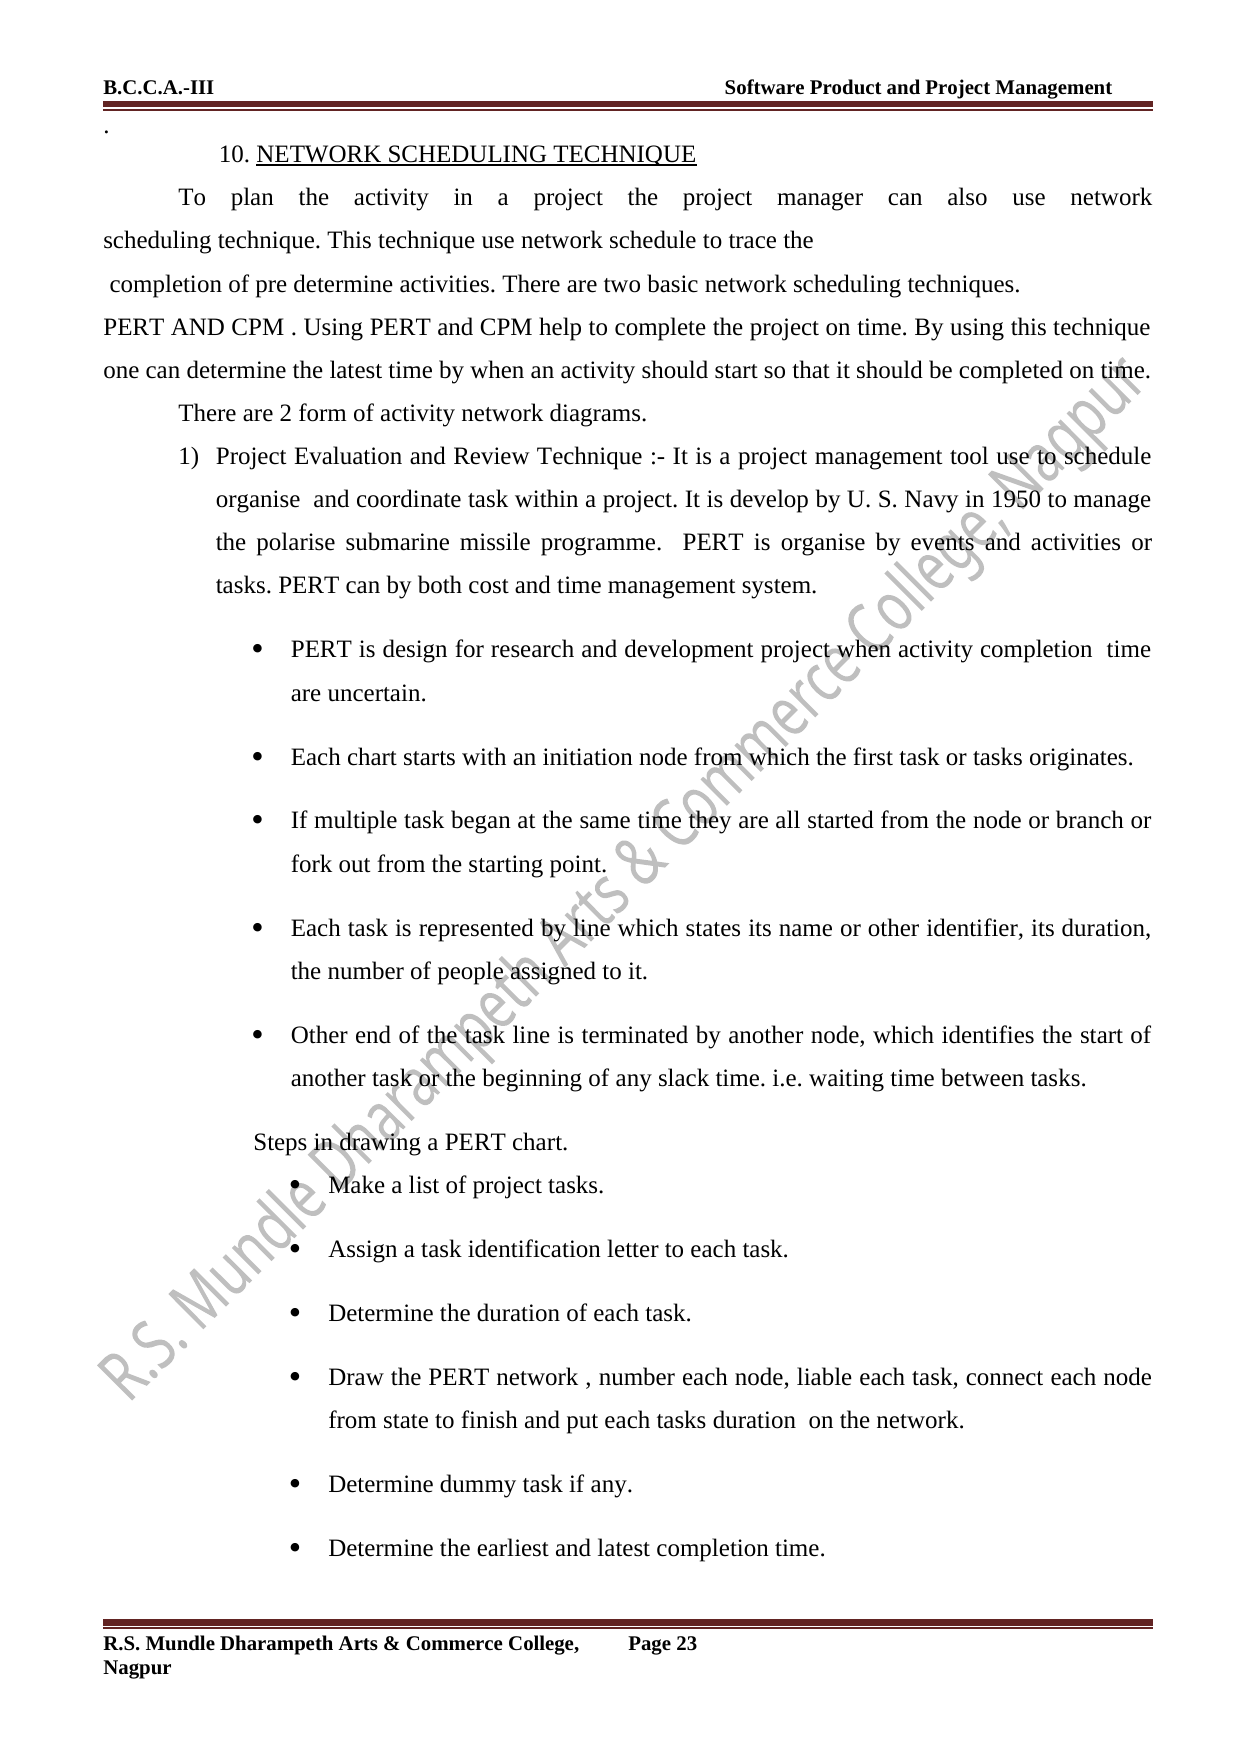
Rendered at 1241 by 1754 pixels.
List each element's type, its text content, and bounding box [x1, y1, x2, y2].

list NETWORK SCHEDULING TECHNIQUE [219, 139, 1153, 168]
list Project Evaluation and Review Technique :- It is a project management tool use to schedule organise and coordinate task within a project. It is develop by U. S. Navy in 1950 to manage the polarise submarine missile programme. PERT is organise by events and activities or tasks. PERT can by both cost and time management system. [178, 441, 1153, 599]
list Make a list of project tasks. [291, 1170, 1153, 1199]
text Steps in drawing a PERT chart. [253, 1127, 1153, 1156]
list Other end of the task line is terminated by another node, which identifies the start of another task or the beginning of any slack time. i.e. waiting time between tasks. [253, 1020, 1153, 1092]
list Each task is represented by line which states its name or other identifier, its duration, the number of people assigned to it. [253, 913, 1153, 984]
text To plan the activity in a project the project manager can also use network scheduling technique. This technique use network schedule to trace the [103, 182, 1153, 254]
list Draw the PERT network , number each node, liable each task, connect each node from state to finish and put each tasks duration on the network. [291, 1362, 1153, 1434]
list Determine the earliest and latest completion time. [291, 1533, 1153, 1562]
text PERT AND CPM . Using PERT and CPM help to complete the project on time. By using this technique one can determine the latest time by when an activity should start so that it should be completed on time. [103, 312, 1153, 384]
list Determine dummy task if any. [291, 1469, 1153, 1498]
list PERT is design for research and development project when activity completion time are uncertain. [253, 634, 1153, 706]
list Each chart starts with an initiation node from which the first task or tasks originates. [253, 742, 1153, 770]
text completion of pre determine activities. There are two basic network scheduling techniques. [103, 269, 1153, 297]
list If multiple task began at the same time they are all started from the node or branch or fork out from the starting point. [253, 806, 1153, 877]
list Determine the duration of each task. [291, 1298, 1153, 1327]
text There are 2 form of activity network diagrams. [103, 398, 1153, 427]
list Assign a task identification letter to each task. [291, 1234, 1153, 1263]
